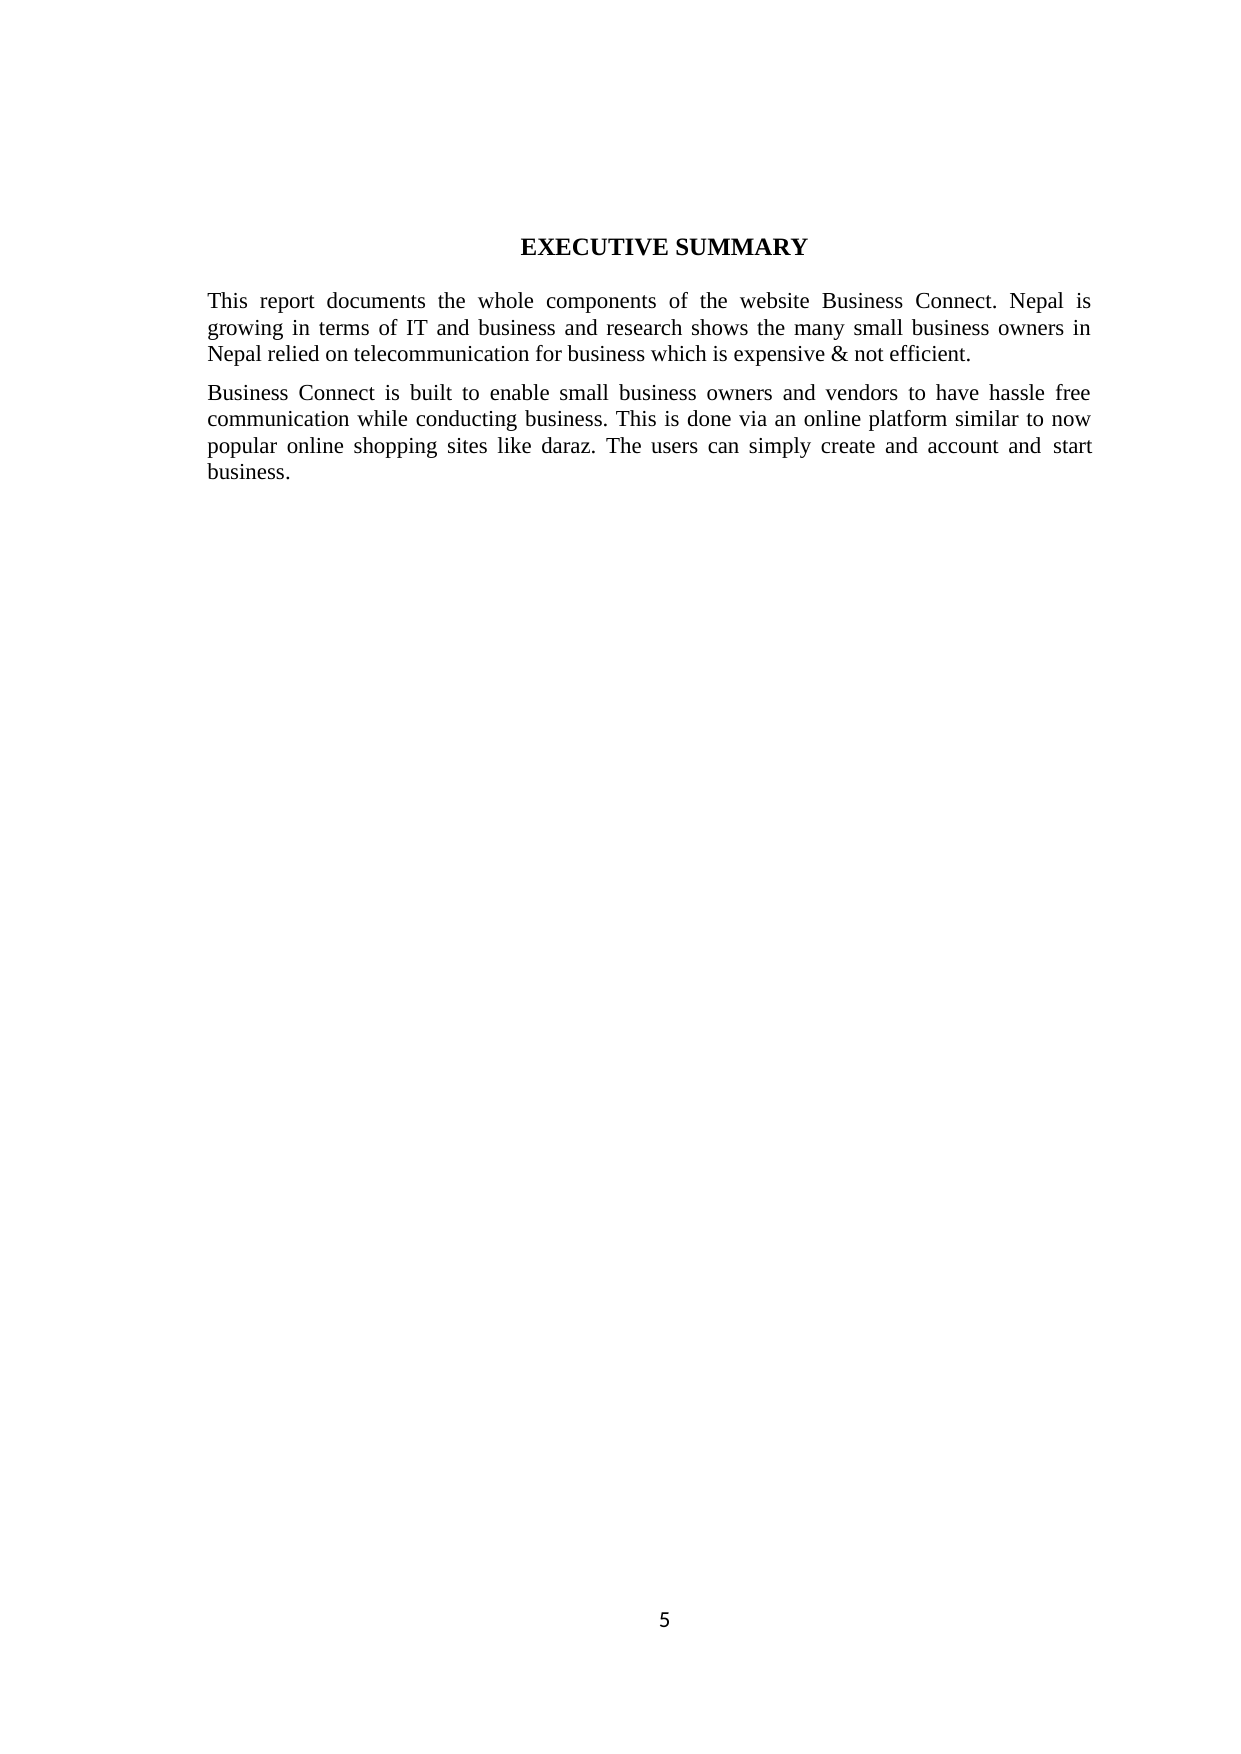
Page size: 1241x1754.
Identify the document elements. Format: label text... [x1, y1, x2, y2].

subtitle EXECUTIVE SUMMARY [207, 232, 1122, 261]
text Business Connect is built to enable small business owners and vendors to have hassle free communication while conducting business. This is done via an online platform similar to now popular online shopping sites like daraz. The users can simply create and account and start business. [207, 379, 1092, 484]
text This report documents the whole components of the website Business Connect. Nepal is growing in terms of IT and business and research shows the many small business owners in Nepal relied on telecommunication for business which is expensive & not efficient. [207, 288, 1092, 367]
